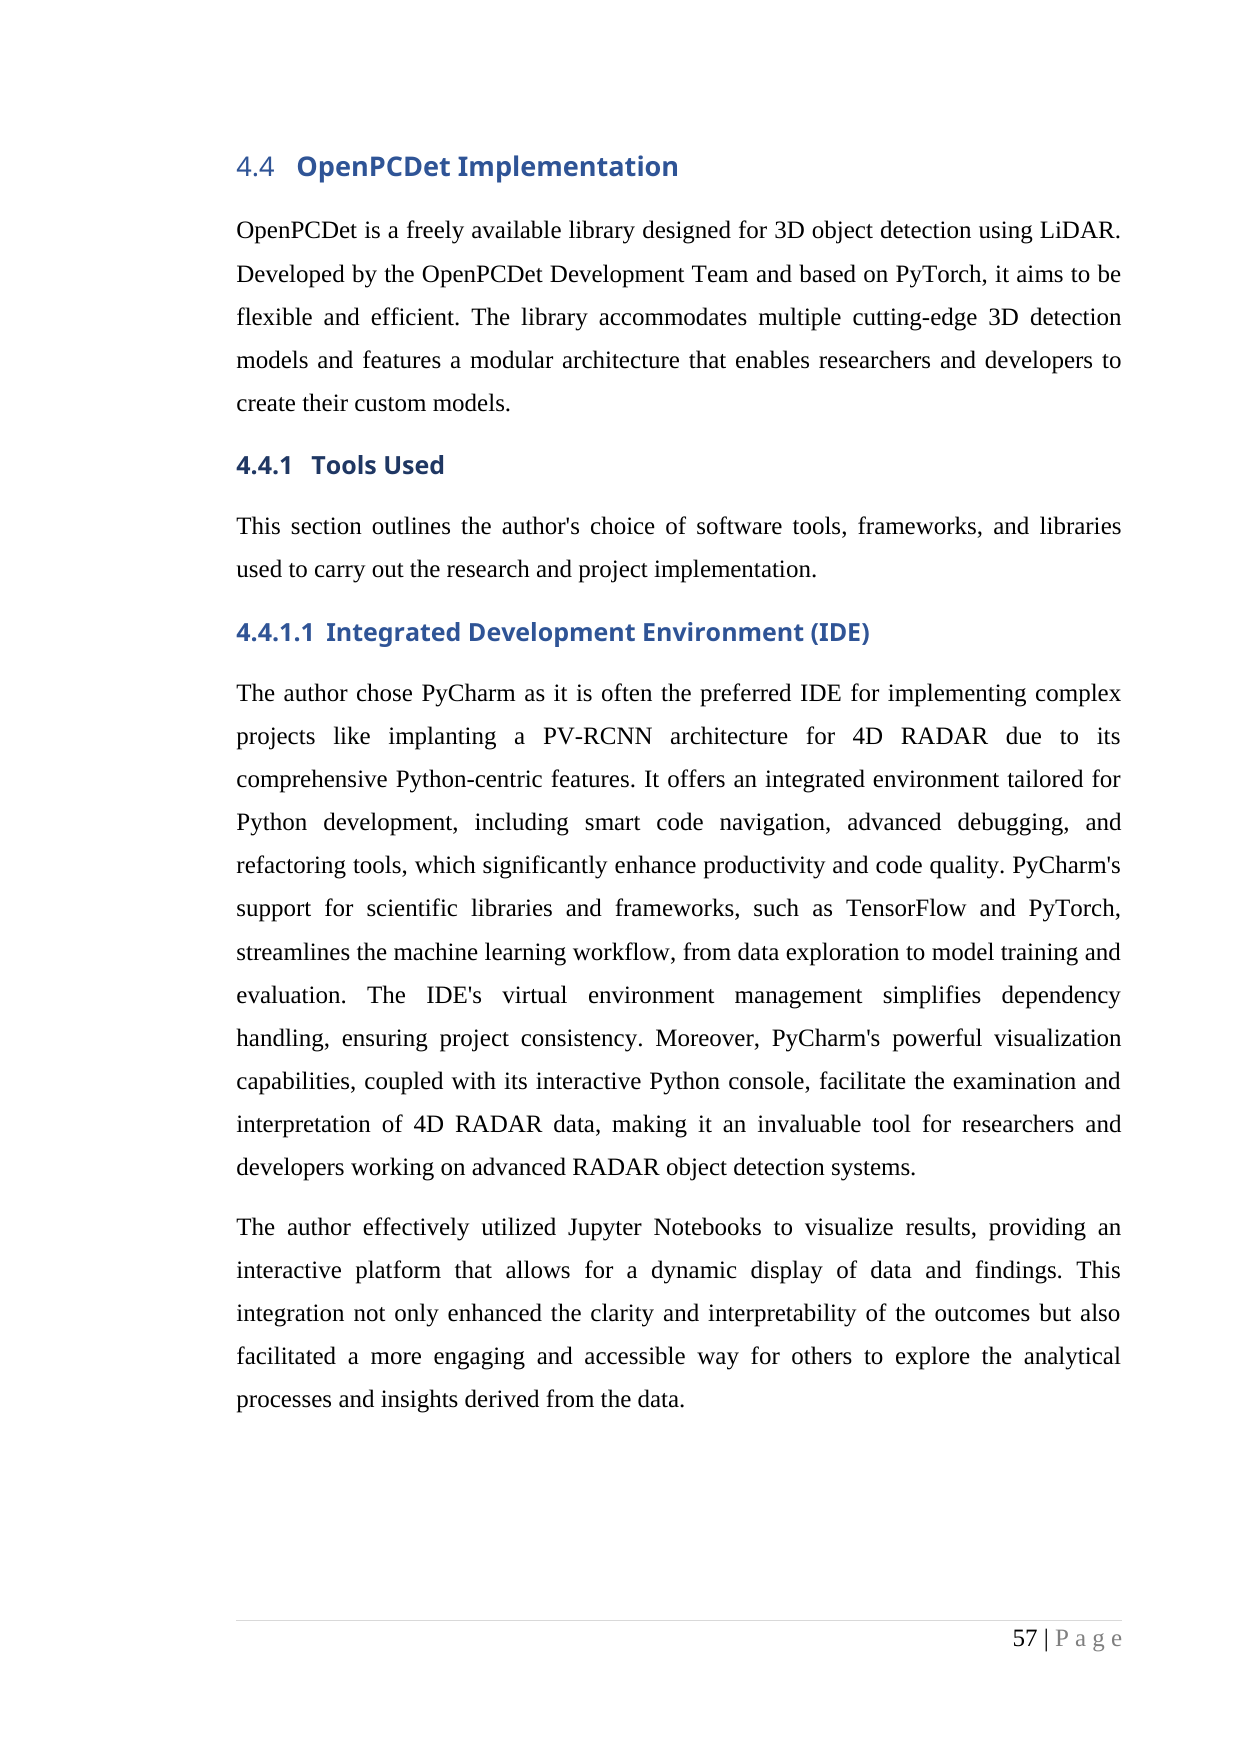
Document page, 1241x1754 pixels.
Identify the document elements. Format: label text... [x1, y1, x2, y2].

subtitle OpenPCDet Implementation [236, 148, 1122, 184]
text The author chose PyCharm as it is often the preferred IDE for implementing complex projects like implanting a PV-RCNN architecture for 4D RADAR due to its comprehensive Python-centric features. It offers an integrated environment tailored for Python development, including smart code navigation, advanced debugging, and refactoring tools, which significantly enhance productivity and code quality. PyCharm's support for scientific libraries and frameworks, such as TensorFlow and PyTorch, streamlines the machine learning workflow, from data exploration to model training and evaluation. The IDE's virtual environment management simplifies dependency handling, ensuring project consistency. Moreover, PyCharm's powerful visualization capabilities, coupled with its interactive Python console, facilitate the examination and interpretation of 4D RADAR data, making it an invaluable tool for researchers and developers working on advanced RADAR object detection systems. [236, 678, 1122, 1181]
subtitle Integrated Development Environment (IDE) [236, 614, 1122, 648]
text The author effectively utilized Jupyter Notebooks to visualize results, providing an interactive platform that allows for a dynamic display of data and findings. This integration not only enhanced the clarity and interpretability of the outcomes but also facilitated a more engaging and accessible way for others to explore the analytical processes and insights derived from the data. [236, 1212, 1122, 1413]
subtitle Tools Used [236, 448, 1122, 482]
text This section outlines the author's choice of software tools, frameworks, and libraries used to carry out the research and project implementation. [236, 511, 1122, 583]
text OpenPCDet is a freely available library designed for 3D object detection using LiDAR. Developed by the OpenPCDet Development Team and based on PyTorch, it aims to be flexible and efficient. The library accommodates multiple cutting-edge 3D detection models and features a modular architecture that enables researchers and developers to create their custom models. [236, 216, 1122, 417]
